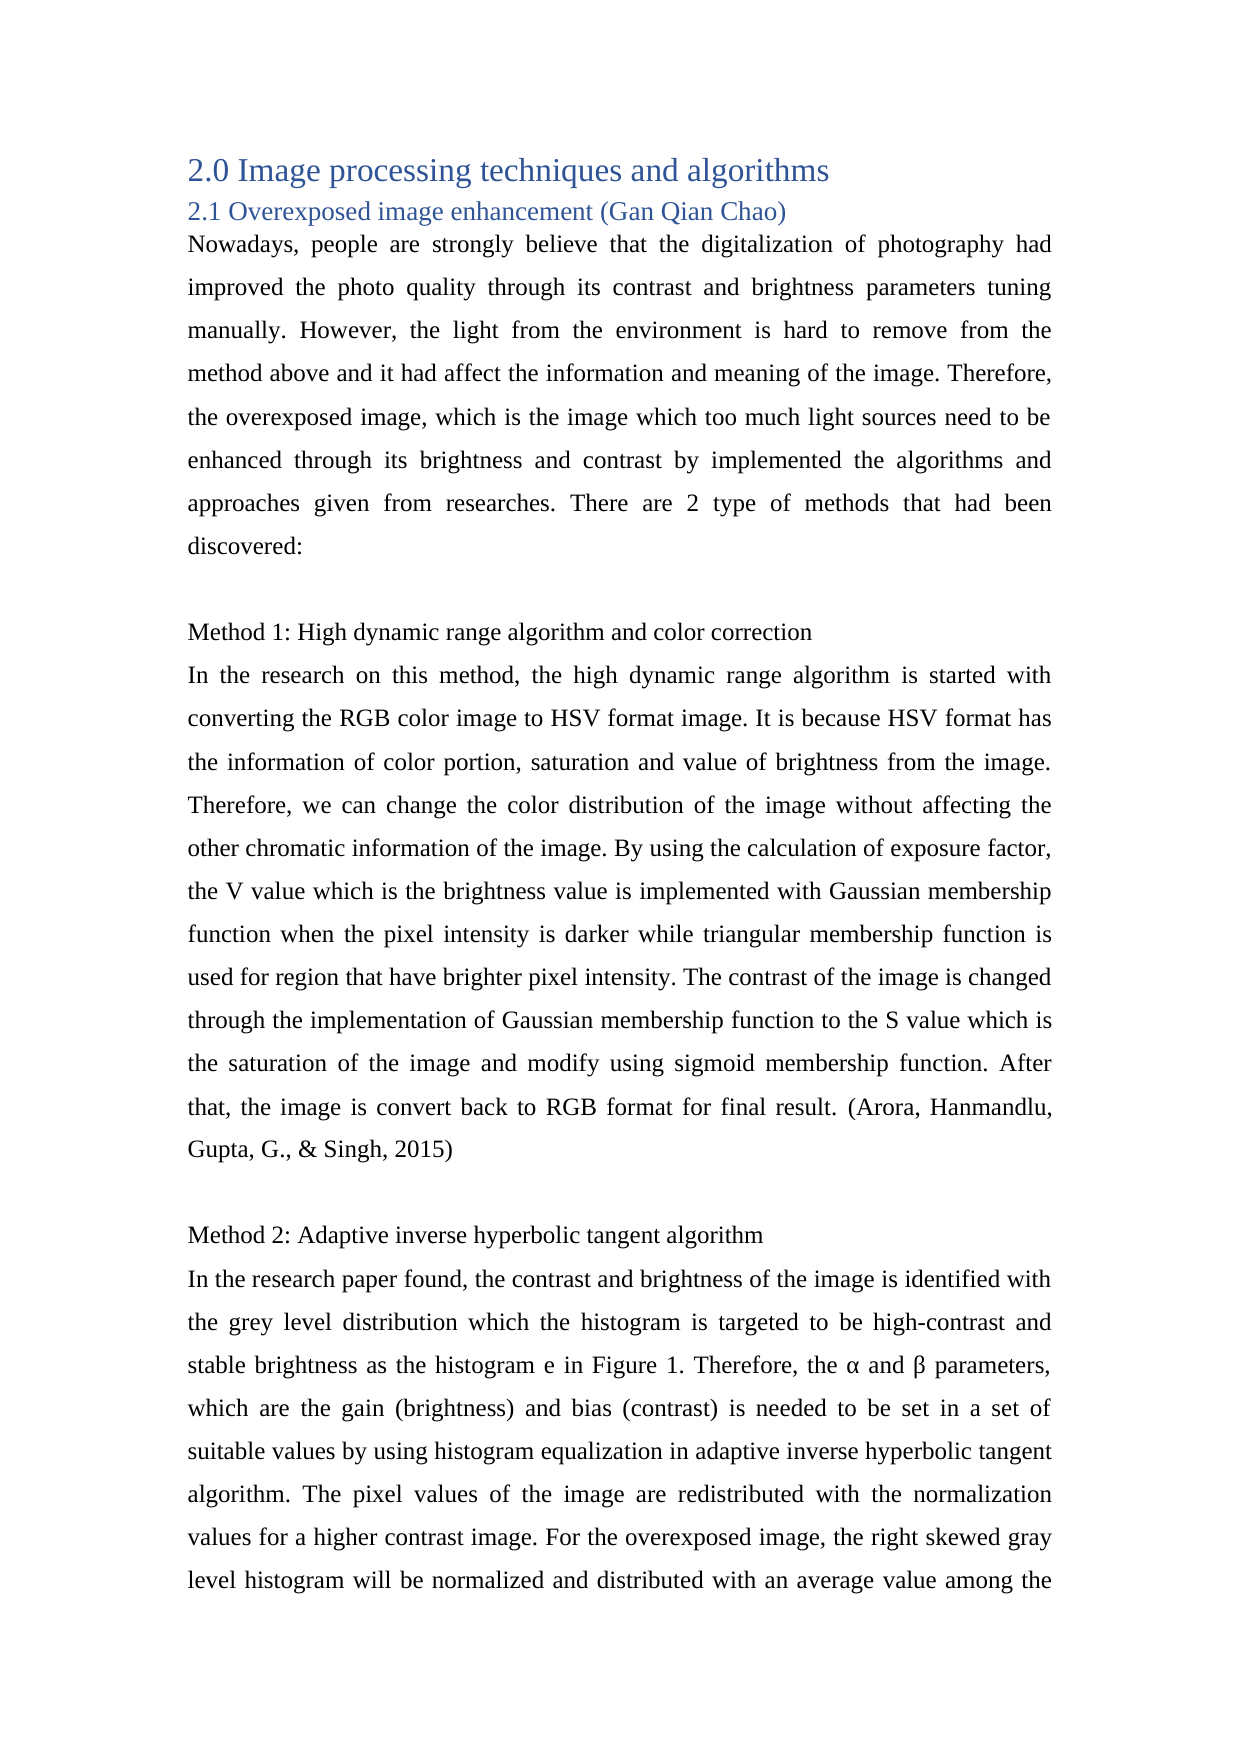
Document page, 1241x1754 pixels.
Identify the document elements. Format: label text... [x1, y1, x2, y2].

subtitle 2.1 Overexposed image enhancement (Gan Qian Chao) [187, 196, 1053, 227]
text Method 2: Adaptive inverse hyperbolic tangent algorithm [187, 1221, 1053, 1249]
text Method 1: High dynamic range algorithm and color correction [187, 617, 1053, 646]
text In the research on this method, the high dynamic range algorithm is started with converting the RGB color image to HSV format image. It is because HSV format has the information of color portion, saturation and value of brightness from the image. Therefore, we can change the color distribution of the image without affecting the other chromatic information of the image. By using the calculation of exposure factor, the V value which is the brightness value is implemented with Gaussian membership function when the pixel intensity is darker while triangular membership function is used for region that have brighter pixel intensity. The contrast of the image is changed through the implementation of Gaussian membership function to the S value which is the saturation of the image and modify using sigmoid membership function. After that, the image is convert back to RGB format for final result. [187, 660, 1053, 1163]
subtitle 2.0 Image processing techniques and algorithms [187, 150, 1053, 188]
text Nowadays, people are strongly believe that the digitalization of photography had improved the photo quality through its contrast and brightness parameters tuning manually. However, the light from the environment is hard to remove from the method above and it had affect the information and meaning of the image. Therefore, the overexposed image, which is the image which too much light sources need to be enhanced through its brightness and contrast by implemented the algorithms and approaches given from researches. There are 2 type of methods that had been discovered: [187, 229, 1053, 560]
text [187, 1264, 1053, 1594]
